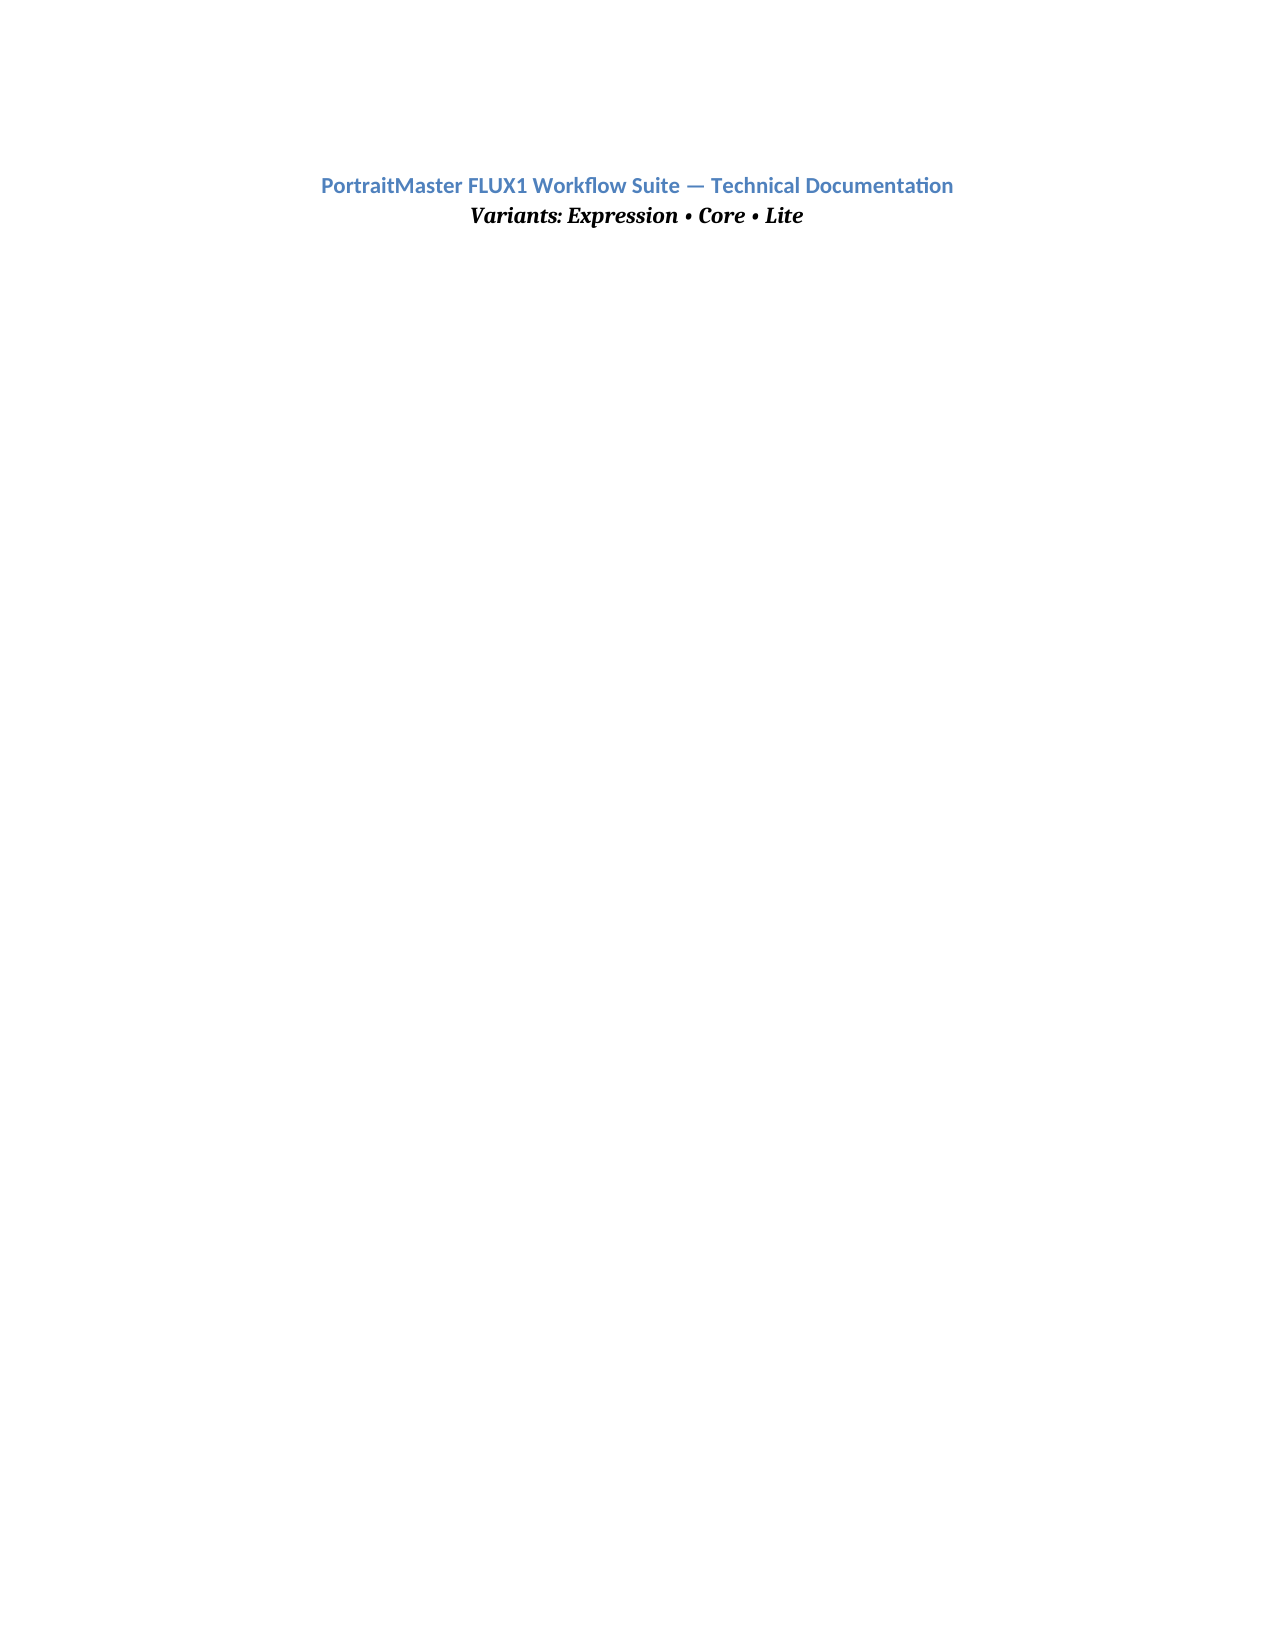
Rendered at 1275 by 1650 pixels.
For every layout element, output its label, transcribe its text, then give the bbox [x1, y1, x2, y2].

text Variants: Expression • Core • Lite [187, 203, 1087, 229]
subtitle PortraitMaster FLUX1 Workflow Suite — Technical Documentation [187, 171, 1087, 199]
